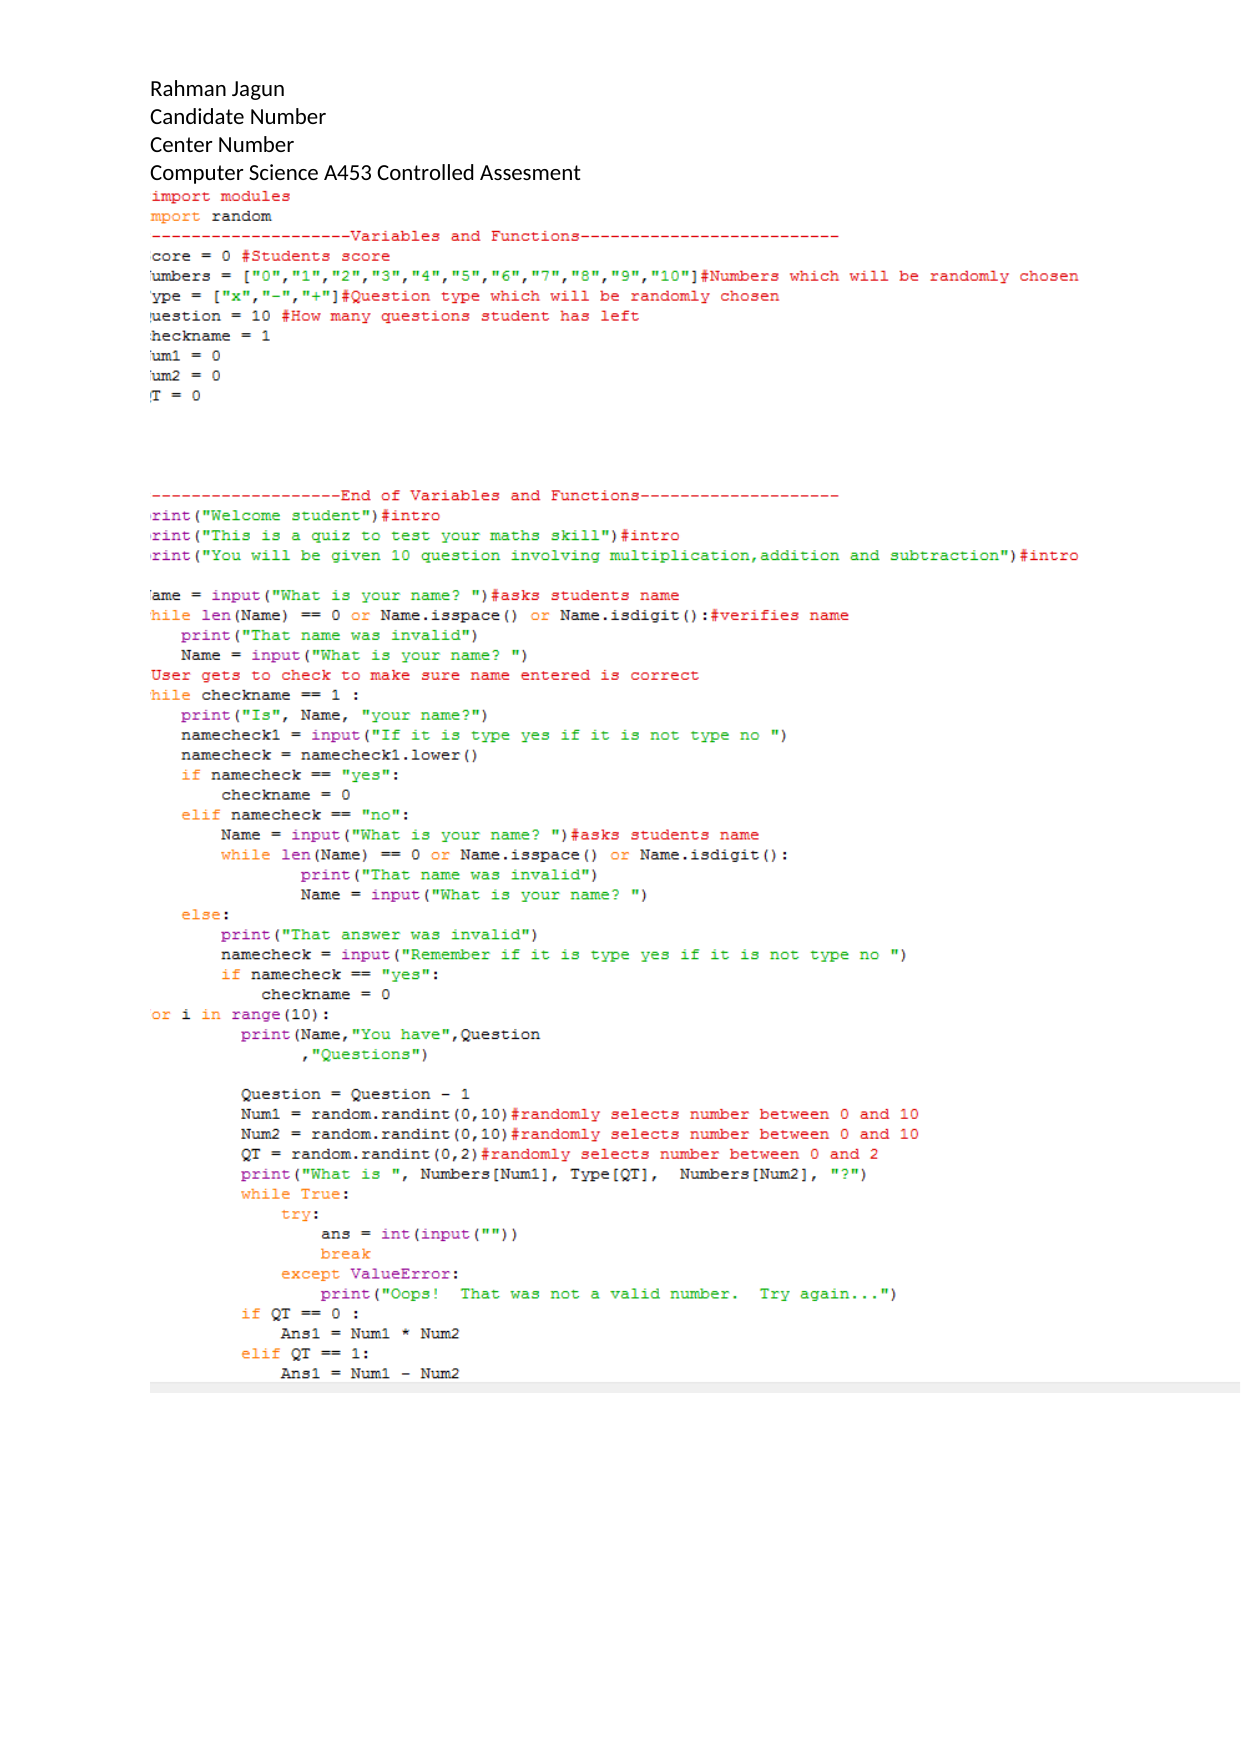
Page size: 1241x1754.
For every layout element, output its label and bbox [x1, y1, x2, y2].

picture [150, 185, 1241, 1393]
